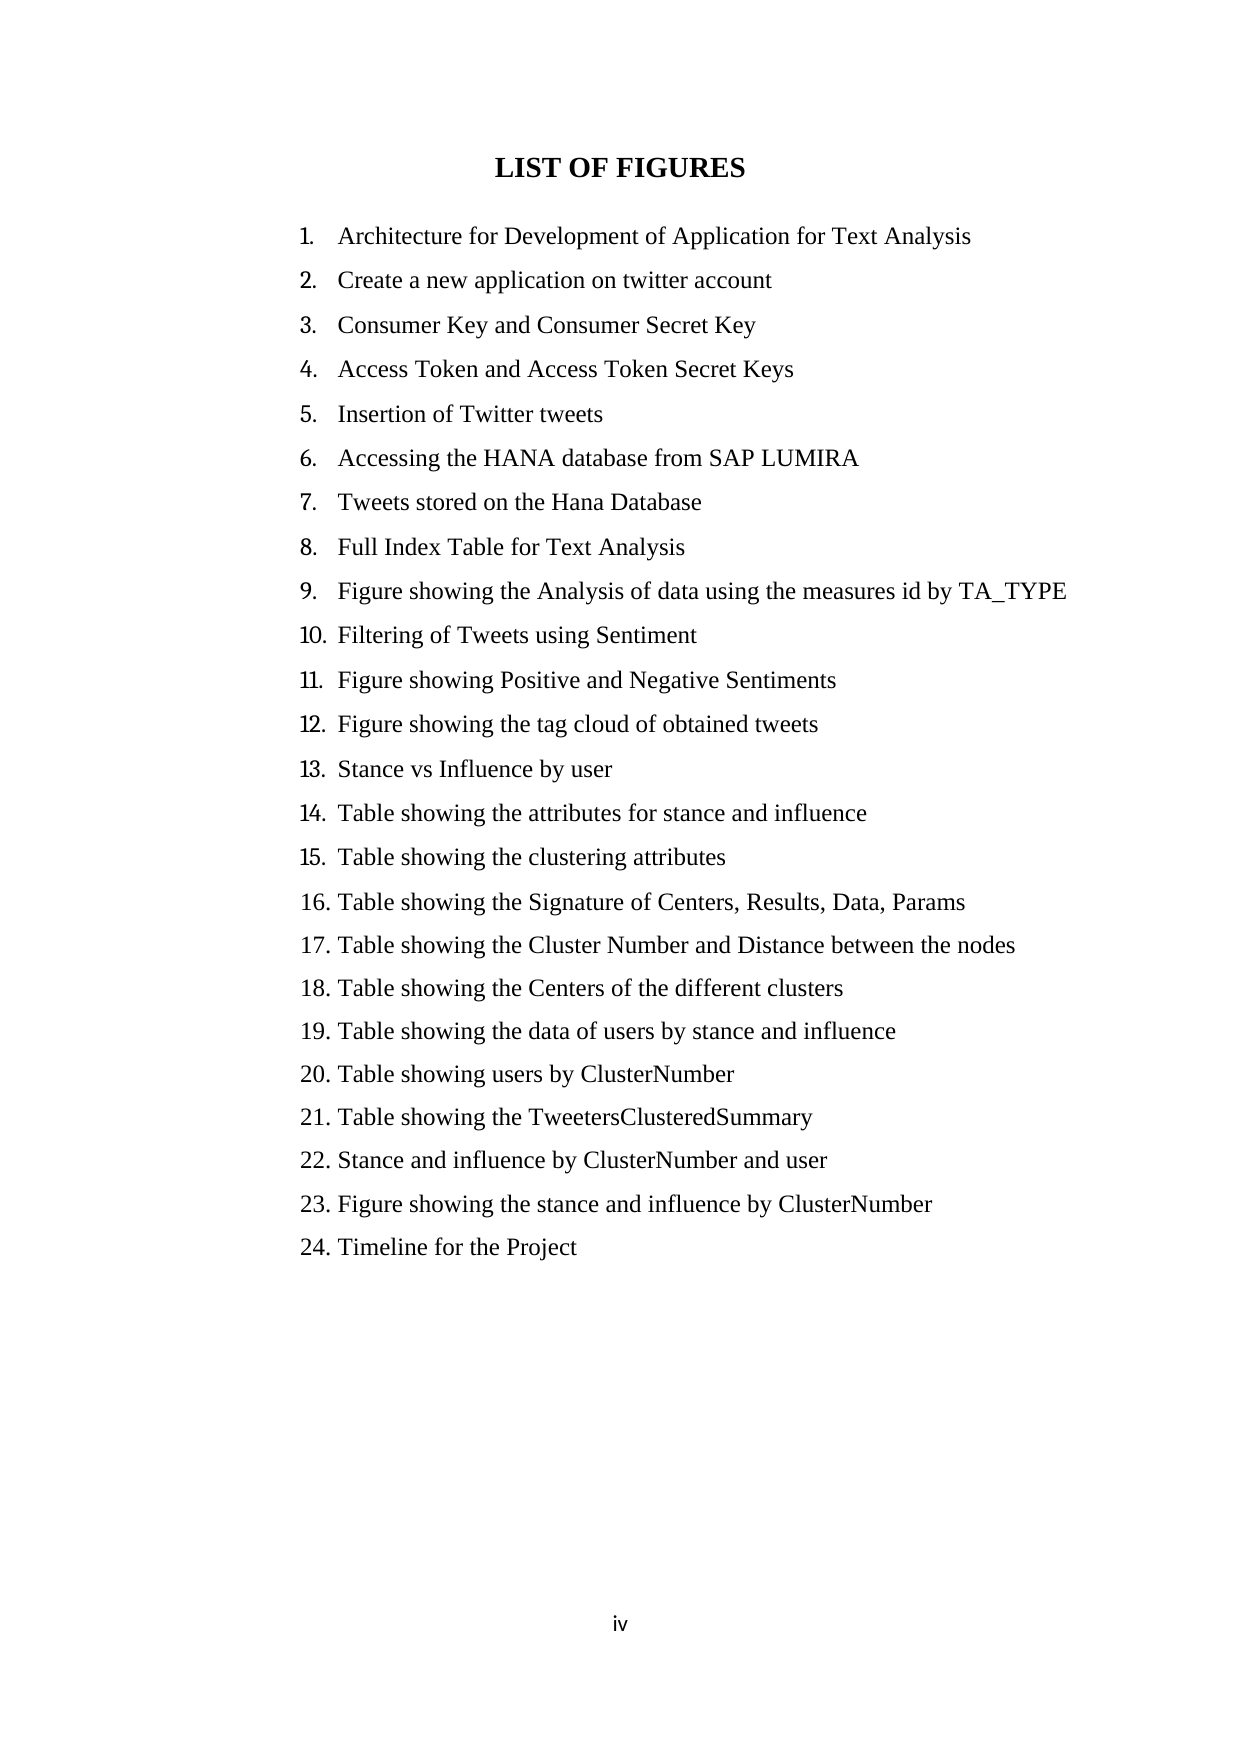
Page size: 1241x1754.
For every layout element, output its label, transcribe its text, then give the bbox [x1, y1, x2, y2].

text LIST OF FIGURES [150, 150, 1090, 183]
list Access Token and Access Token Secret Keys [300, 354, 1090, 384]
list Timeline for the Project [300, 1232, 1090, 1261]
list Table showing the Centers of the different clusters [300, 973, 1090, 1002]
list Figure showing the stance and influence by ClusterNumber [300, 1189, 1090, 1217]
list Table showing the Cluster Number and Distance between the nodes [300, 930, 1090, 959]
list Figure showing the Analysis of data using the measures id by TA_TYPE [300, 576, 1090, 606]
list Figure showing the tag cloud of obtained tweets [300, 709, 1090, 739]
list Create a new application on twitter account [300, 266, 1090, 295]
list Full Index Table for Text Analysis [300, 532, 1090, 561]
list Table showing users by ClusterNumber [300, 1059, 1090, 1088]
list Table showing the Signature of Centers, Results, Data, Params [300, 887, 1090, 916]
list Table showing the data of users by stance and influence [300, 1016, 1090, 1045]
list Accessing the HANA database from SAP LUMIRA [300, 443, 1090, 473]
list Insertion of Twitter tweets [300, 399, 1090, 428]
list Table showing the TweetersClusteredSummary [300, 1102, 1090, 1131]
list Stance vs Influence by user [300, 754, 1090, 783]
list Table showing the clustering attributes [300, 842, 1090, 872]
list Table showing the attributes for stance and influence [300, 798, 1090, 828]
list Architecture for Development of Application for Text Analysis [300, 221, 1090, 251]
list Consumer Key and Consumer Secret Key [300, 310, 1090, 339]
list Filtering of Tweets using Sentiment [300, 621, 1090, 650]
list Figure showing Positive and Negative Sentiments [300, 665, 1090, 694]
list Tweets stored on the Hana Database [300, 487, 1090, 517]
list Stance and influence by ClusterNumber and user [300, 1146, 1090, 1174]
